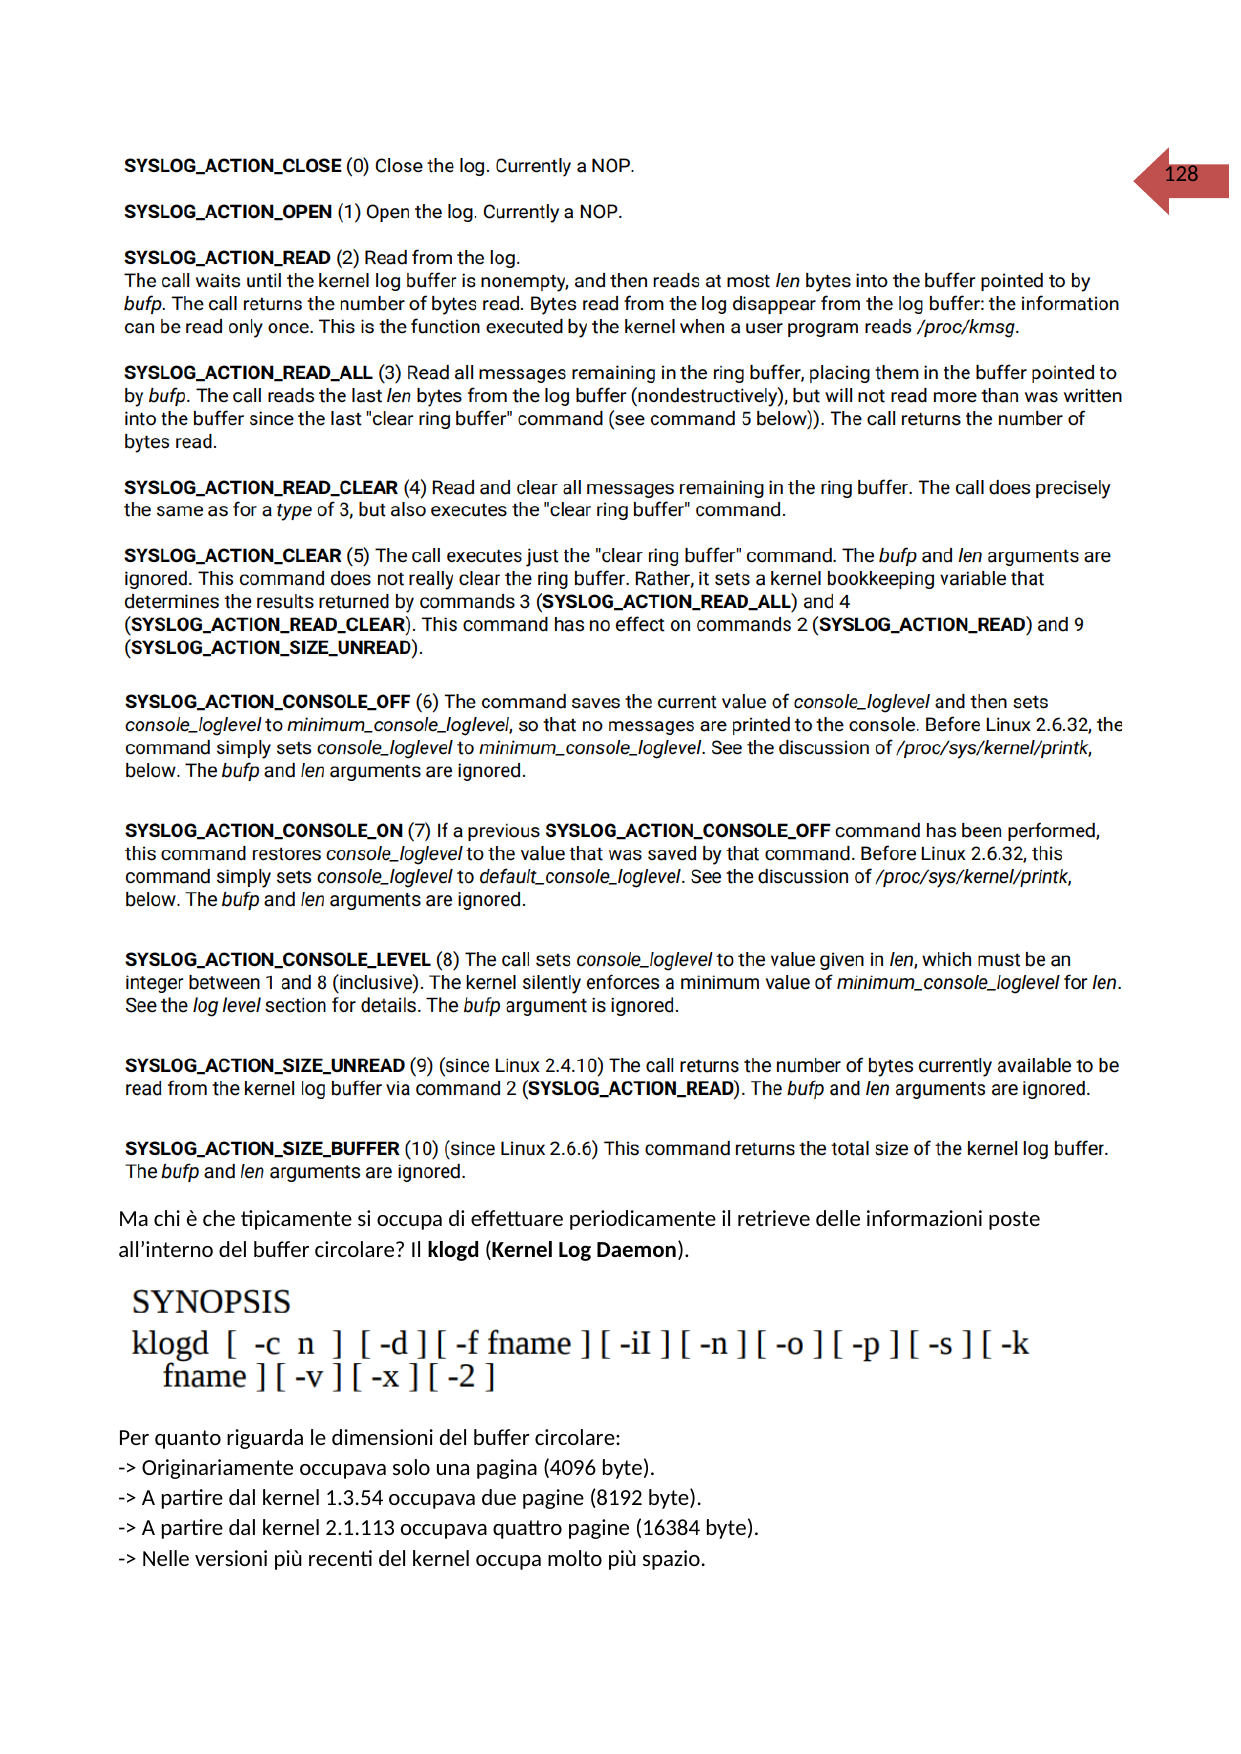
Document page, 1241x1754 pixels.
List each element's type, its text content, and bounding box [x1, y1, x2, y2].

picture [118, 1281, 1039, 1404]
text Ma chi è che tipicamente si occupa di effettuare periodicamente il retrieve delle informazioni poste all’interno del buffer circolare? Il klogd (Kernel Log Daemon). [118, 1204, 1122, 1263]
picture [118, 147, 1123, 665]
text Per quanto riguarda le dimensioni del buffer circolare: -> Originariamente occupava solo una pagina (4096 byte). -> A partire dal kernel 1.3.54 occupava due pagine (8192 byte). -> A partire dal kernel 2.1.113 occupava quattro pagine (16384 byte). -> Nelle versioni più recenti del kernel occupa molto più spazio. [118, 1423, 1122, 1572]
picture [118, 683, 1123, 1186]
